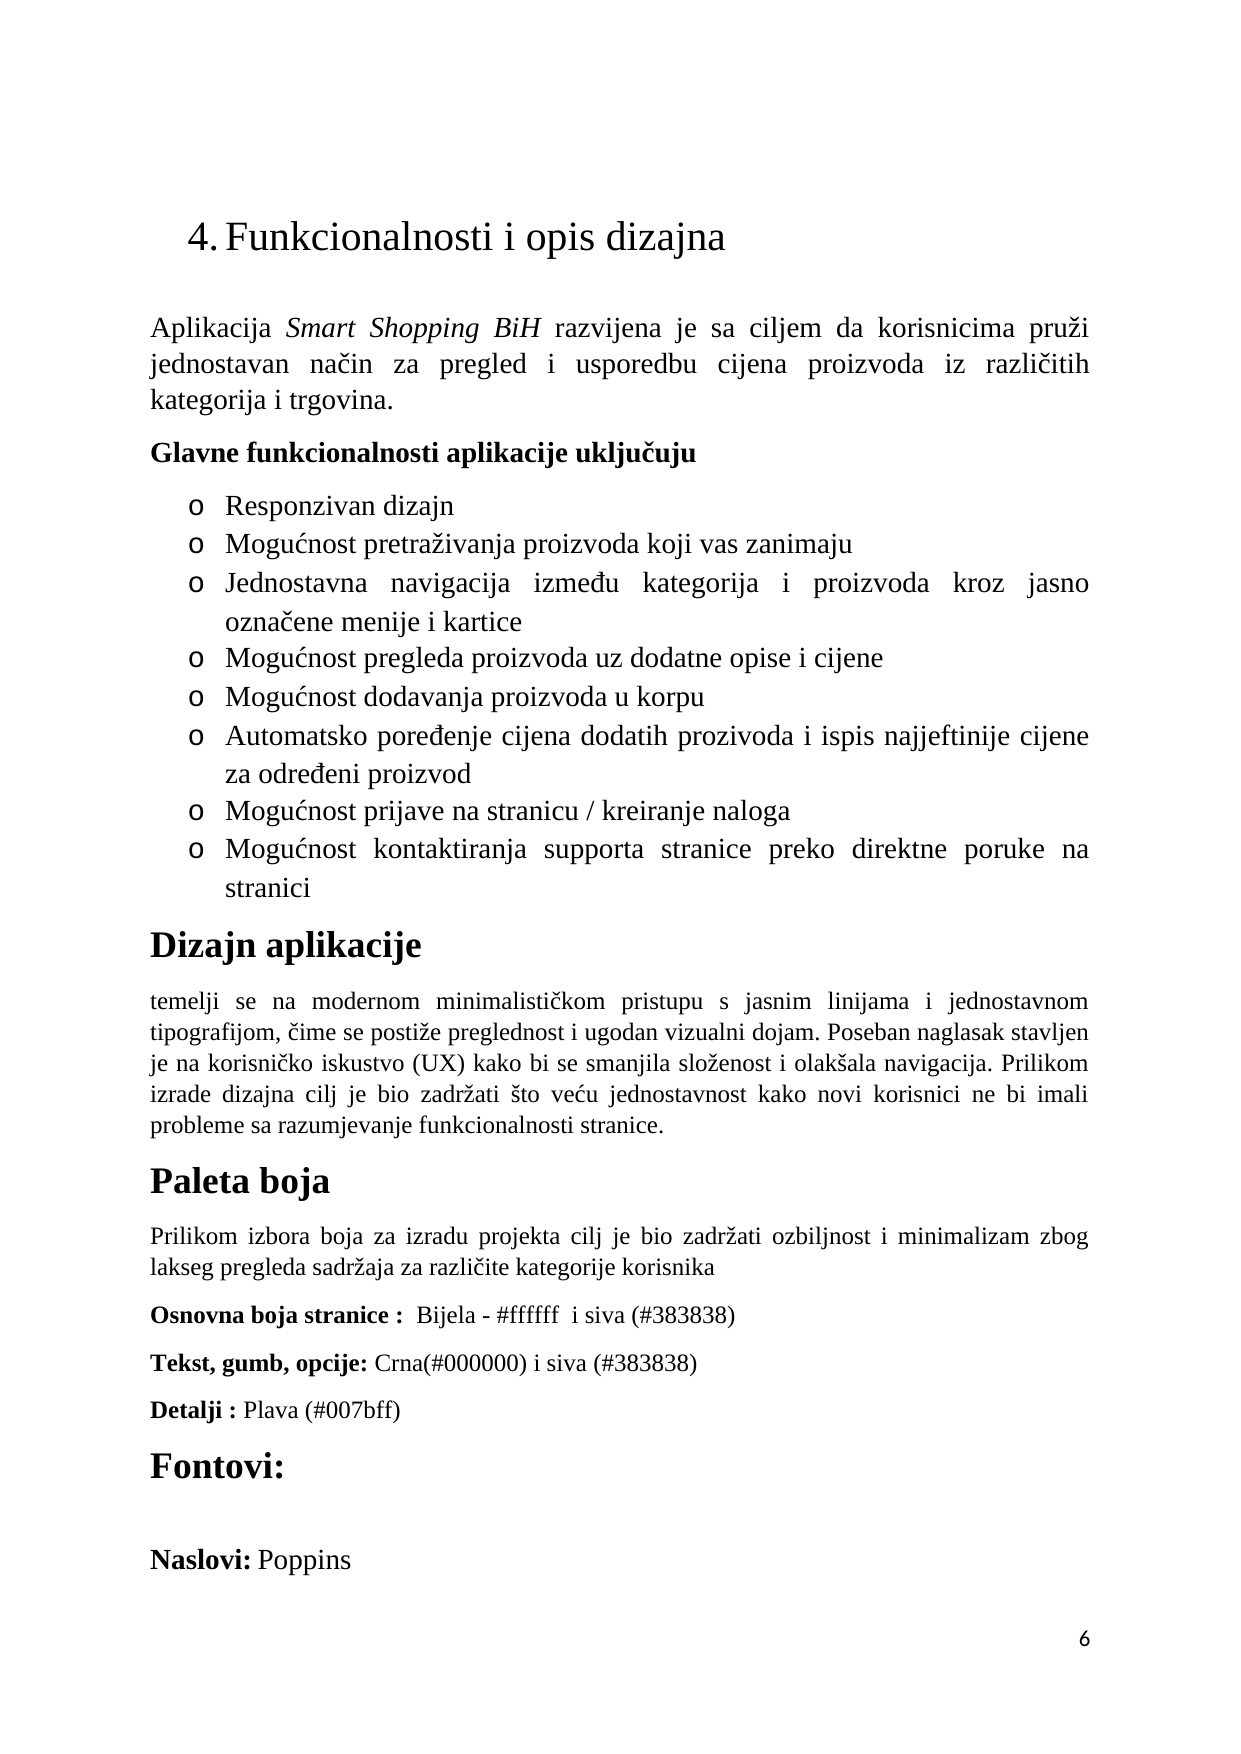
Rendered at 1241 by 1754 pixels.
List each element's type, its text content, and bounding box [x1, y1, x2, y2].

list Automatsko poređenje cijena dodatih prozivoda i ispis najjeftinije cijene za određeni proizvod [187, 718, 1090, 790]
subtitle Funkcionalnosti i opis dizajna [187, 211, 1090, 259]
text Fontovi: [150, 1443, 1090, 1486]
text Prilikom izbora boja za izradu projekta cilj je bio zadržati ozbiljnost i minimalizam zbog lakseg pregleda sadržaja za različite kategorije korisnika [150, 1221, 1090, 1281]
list Mogućnost dodavanja proizvoda u korpu [187, 679, 1090, 715]
text Paleta boja [150, 1158, 1090, 1201]
list Mogućnost kontaktiranja supporta stranice preko direktne poruke na stranici [187, 831, 1090, 904]
text Detalji : Plava (#007bff) [150, 1395, 1090, 1424]
list Mogućnost pretraživanja proizvoda koji vas zanimaju [187, 526, 1090, 562]
list Mogućnost pregleda proizvoda uz dodatne opise i cijene [187, 640, 1090, 676]
text Aplikacija Smart Shopping BiH razvijena je sa ciljem da korisnicima pruži jednostavan način za pregled i usporedbu cijena proizvoda iz različitih kategorija i trgovina. [150, 310, 1090, 416]
list Jednostavna navigacija između kategorija i proizvoda kroz jasno označene menije i kartice [187, 565, 1090, 637]
text Osnovna boja stranice : Bijela - #ffffff i siva (#383838) [150, 1300, 1090, 1329]
text Naslovi: Poppins [150, 1506, 1090, 1576]
list Responzivan dizajn [187, 488, 1090, 524]
text temelji se na modernom minimalističkom pristupu s jasnim linijama i jednostavnom tipografijom, čime se postiže preglednost i ugodan vizualni dojam. Poseban naglasak stavljen je na korisničko iskustvo (UX) kako bi se smanjila složenost i olakšala navigacija. Prilikom izrade dizajna cilj je bio zadržati što veću jednostavnost kako novi korisnici ne bi imali probleme sa razumjevanje funkcionalnosti stranice. [150, 986, 1090, 1139]
text Tekst, gumb, opcije: Crna(#000000) i siva (#383838) [150, 1348, 1090, 1376]
text Dizajn aplikacije [150, 923, 1090, 966]
text Glavne funkcionalnosti aplikacije uključuju [150, 435, 1090, 468]
list Mogućnost prijave na stranicu / kreiranje naloga [187, 793, 1090, 829]
